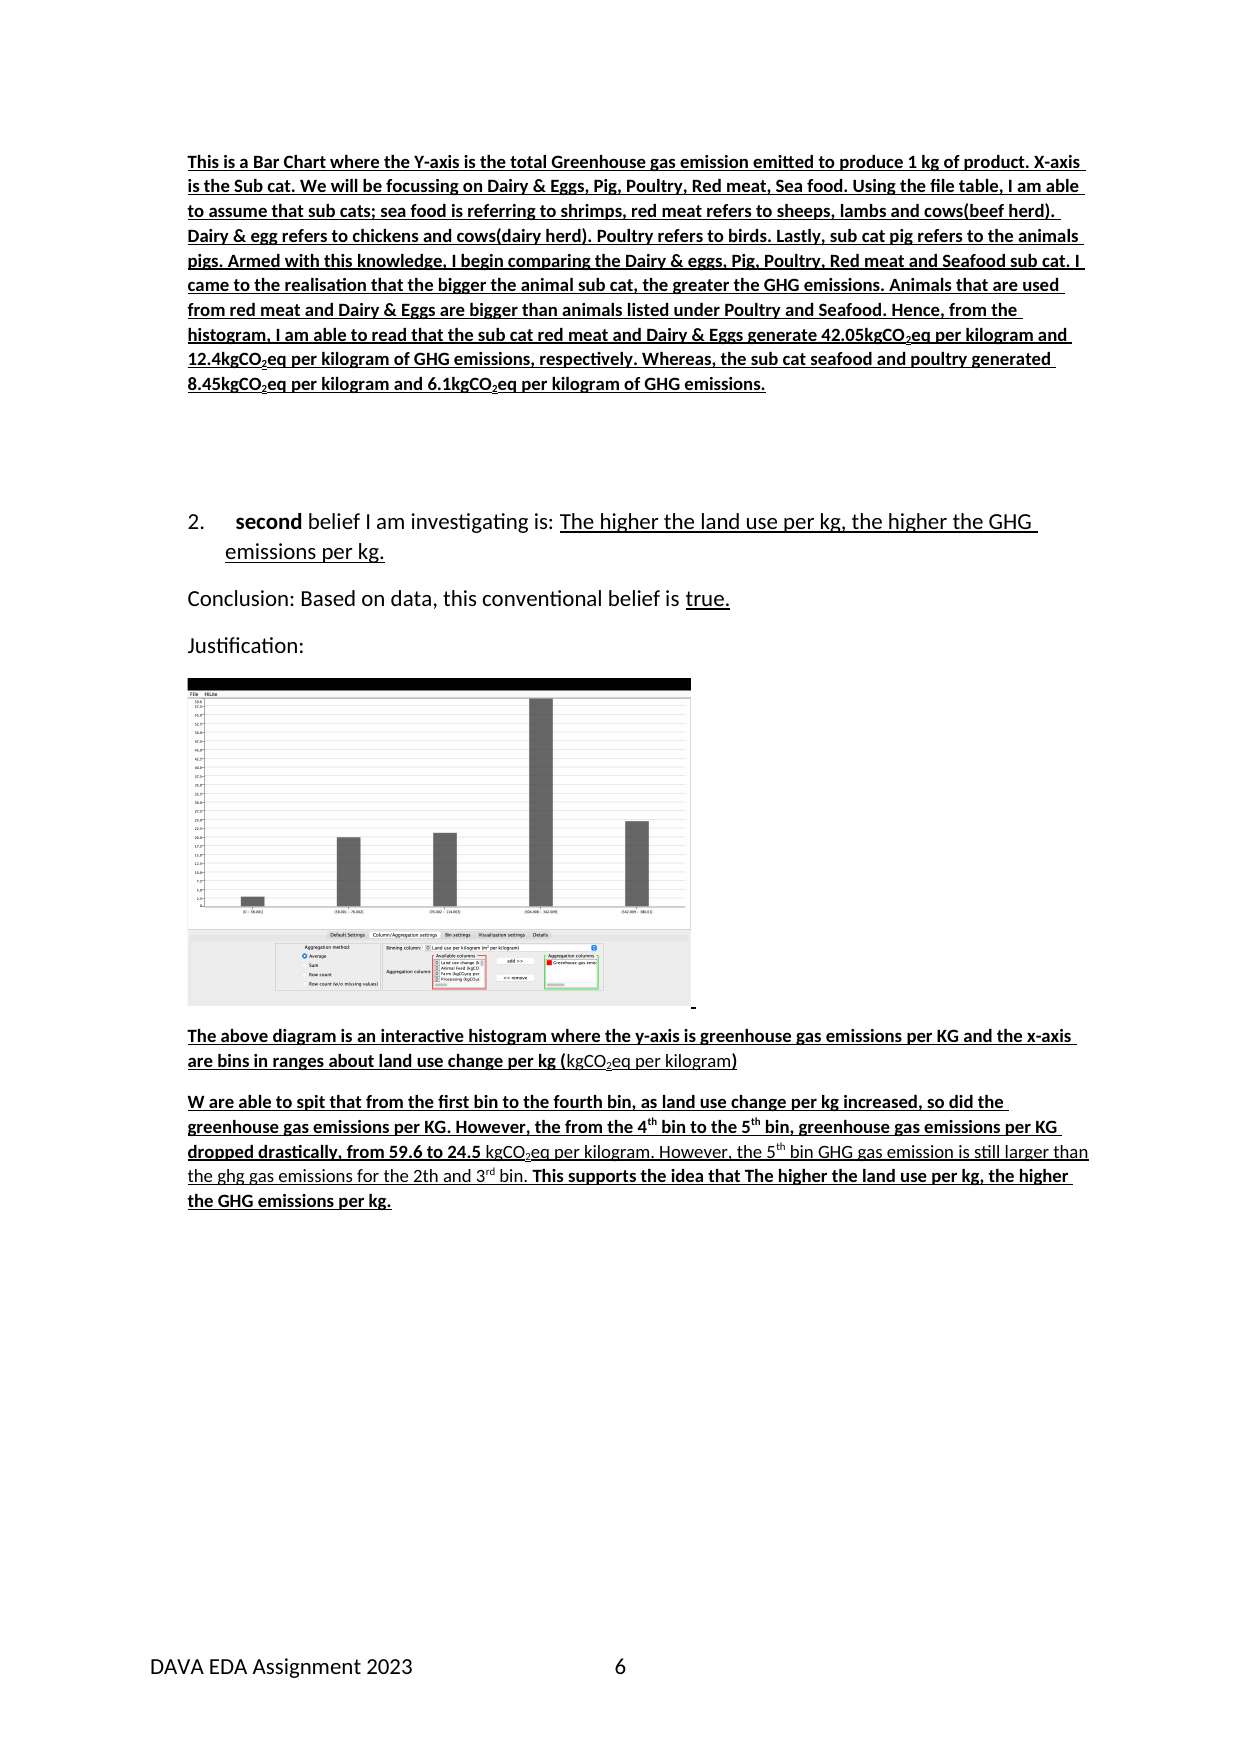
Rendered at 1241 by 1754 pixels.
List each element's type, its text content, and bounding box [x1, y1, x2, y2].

text Conclusion: Based on data, this conventional belief is true. [150, 584, 1090, 612]
text The above diagram is an interactive histogram where the y-axis is greenhouse gas emissions per KG and the x-axis are bins in ranges about land use change per kg (kgCO2eq per kilogram) [187, 1024, 1090, 1072]
list second belief I am investigating is: The higher the land use per kg, the higher the GHG emissions per kg. [187, 507, 1090, 566]
text This is a Bar Chart where the Y-axis is the total Greenhouse gas emission emitted to produce 1 kg of product. X-axis is the Sub cat. We will be focussing on Dairy & Eggs, Pig, Poultry, Red meat, Sea food. Using the file table, I am able to assume that sub cats; sea food is referring to shrimps, red meat refers to sheeps, lambs and cows(beef herd). Dairy & egg refers to chickens and cows(dairy herd). Poultry refers to birds. Lastly, sub cat pig refers to the animals pigs. Armed with this knowledge, I begin comparing the Dairy & eggs, Pig, Poultry, Red meat and Seafood sub cat. I came to the realisation that the bigger the animal sub cat, the greater the GHG emissions. Animals that are used from red meat and Dairy & Eggs are bigger than animals listed under Poultry and Seafood. Hence, from the histogram, I am able to read that the sub cat red meat and Dairy & Eggs generate 42.05kgCO2eq per kilogram and 12.4kgCO2eq per kilogram of GHG emissions, respectively. Whereas, the sub cat seafood and poultry generated 8.45kgCO2eq per kilogram and 6.1kgCO2eq per kilogram of GHG emissions. [187, 150, 1090, 395]
text W are able to spit that from the first bin to the fourth bin, as land use change per kg increased, so did the greenhouse gas emissions per KG. However, the from the 4th bin to the 5th bin, greenhouse gas emissions per KG dropped drastically, from 59.6 to 24.5 kgCO2eq per kilogram. However, the 5th bin GHG gas emission is still larger than the ghg gas emissions for the 2th and 3rd bin. This supports the idea that The higher the land use per kg, the higher the GHG emissions per kg. [187, 1090, 1090, 1212]
text Justification: [150, 631, 1090, 659]
picture [187, 678, 691, 1006]
